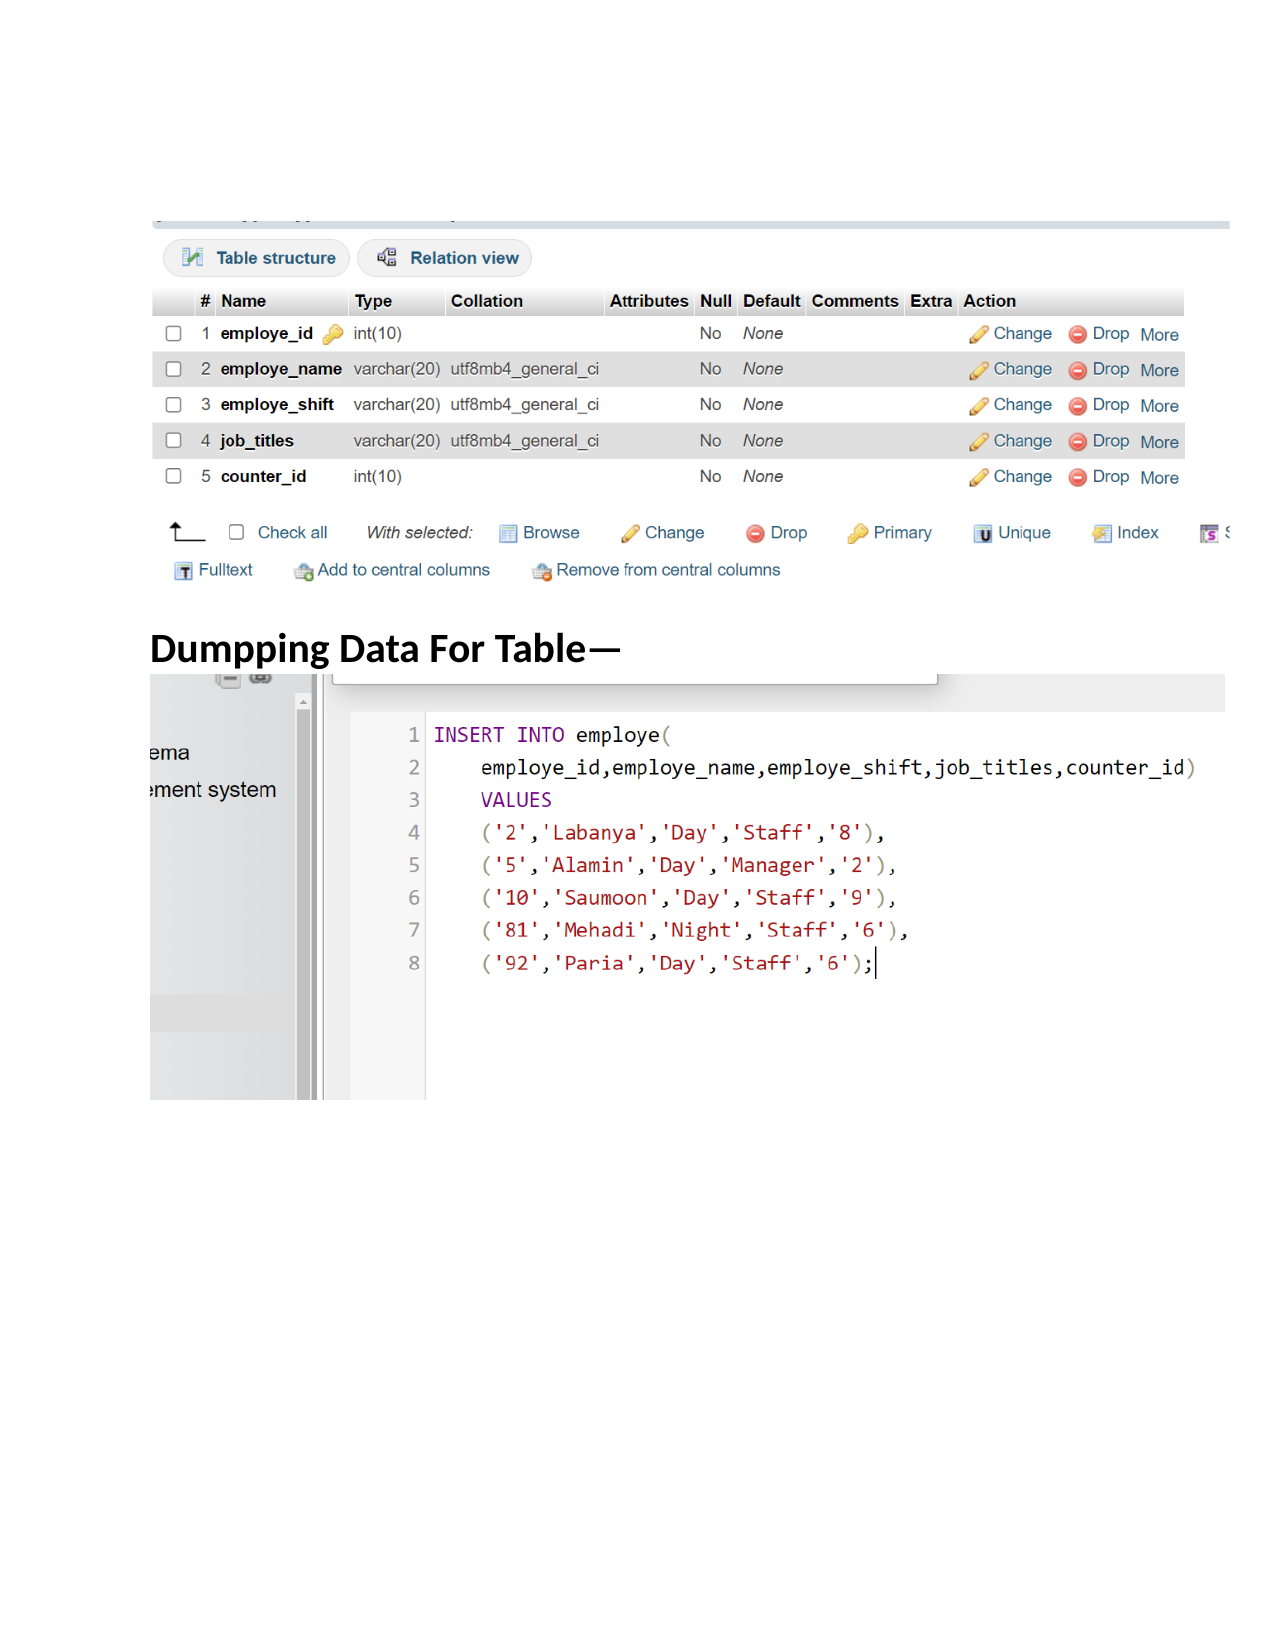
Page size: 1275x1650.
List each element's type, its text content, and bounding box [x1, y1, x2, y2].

picture [150, 674, 1225, 1100]
picture [150, 221, 1230, 603]
text Dumpping Data For Table— [150, 622, 1125, 674]
